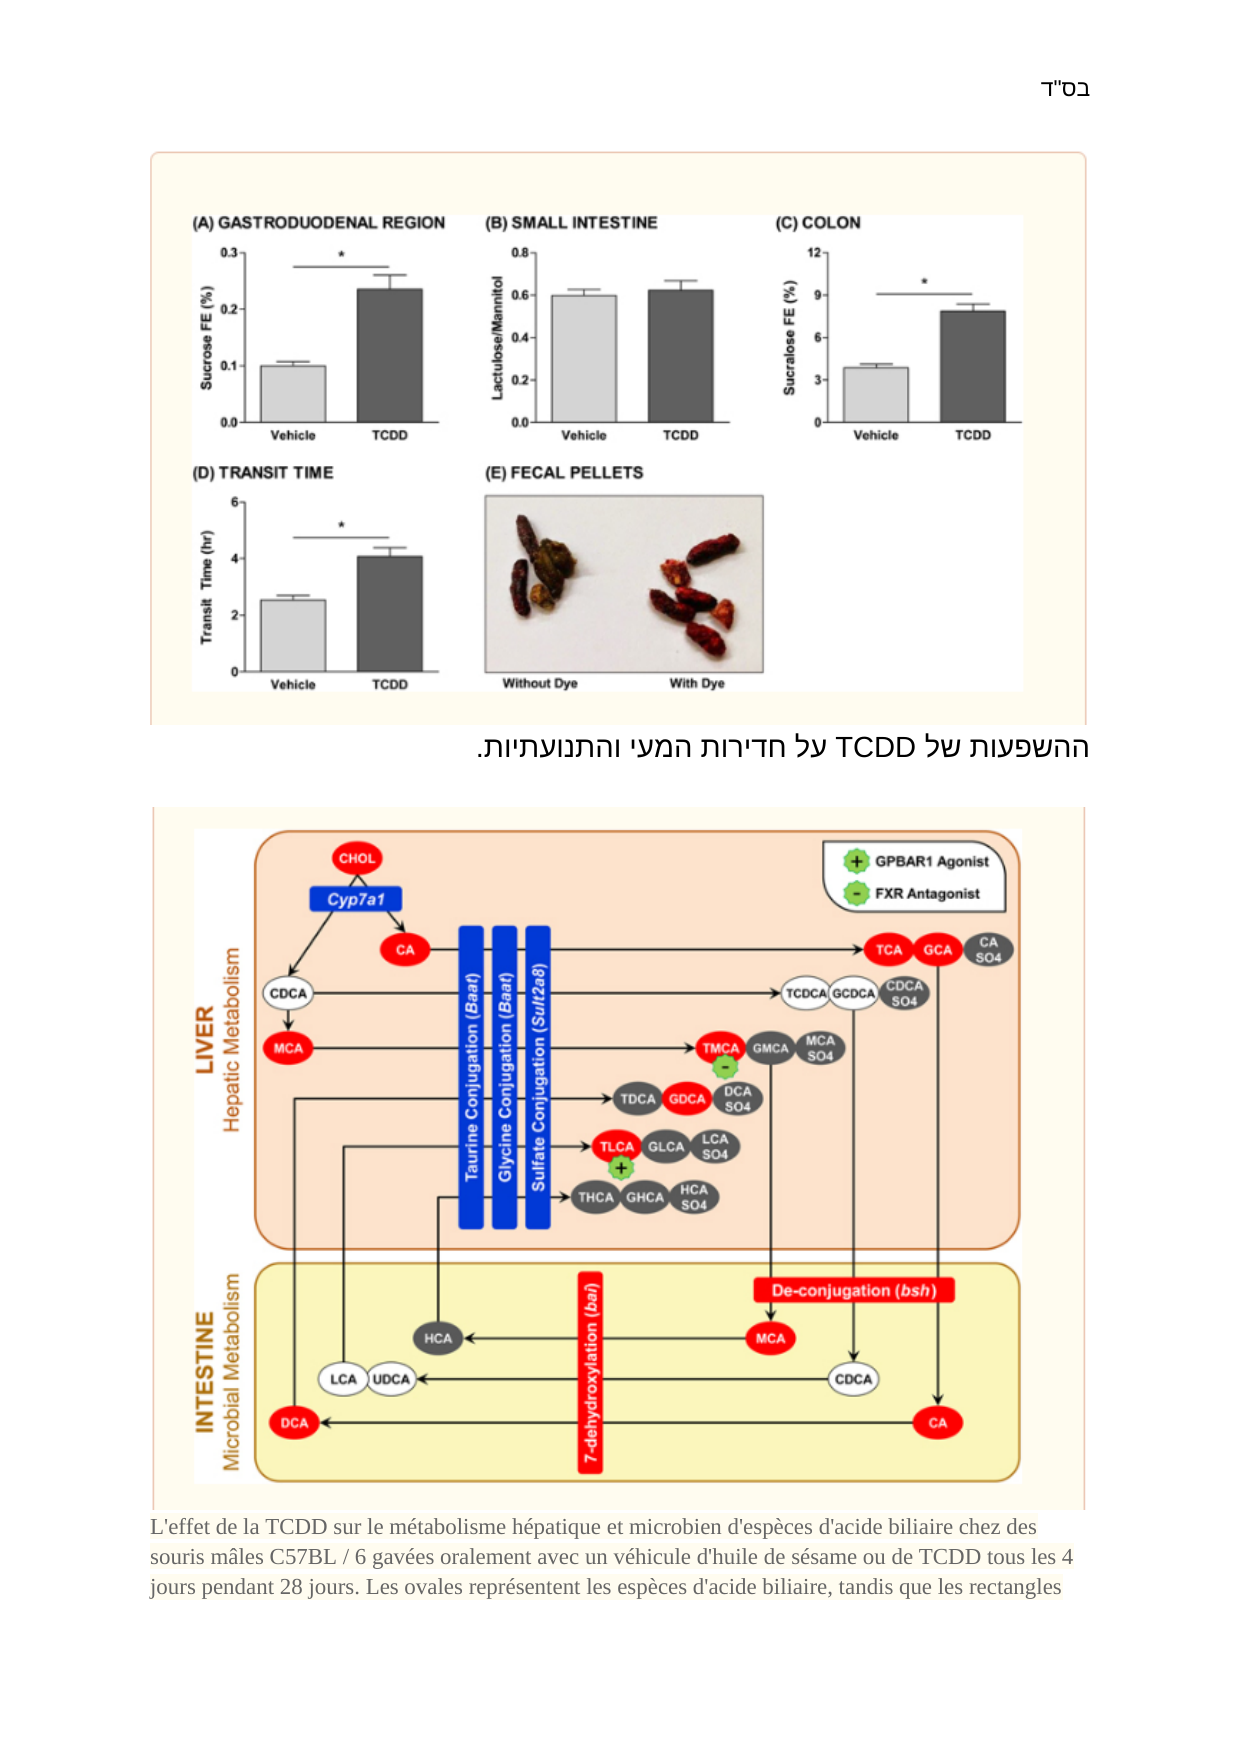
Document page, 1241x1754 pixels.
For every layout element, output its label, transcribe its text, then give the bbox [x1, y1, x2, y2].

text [150, 1510, 1090, 1600]
picture [149, 150, 1090, 725]
picture [150, 807, 1091, 1510]
text ההשפעות של TCDD על חדירות המעי והתנועתיות. [150, 725, 1090, 763]
